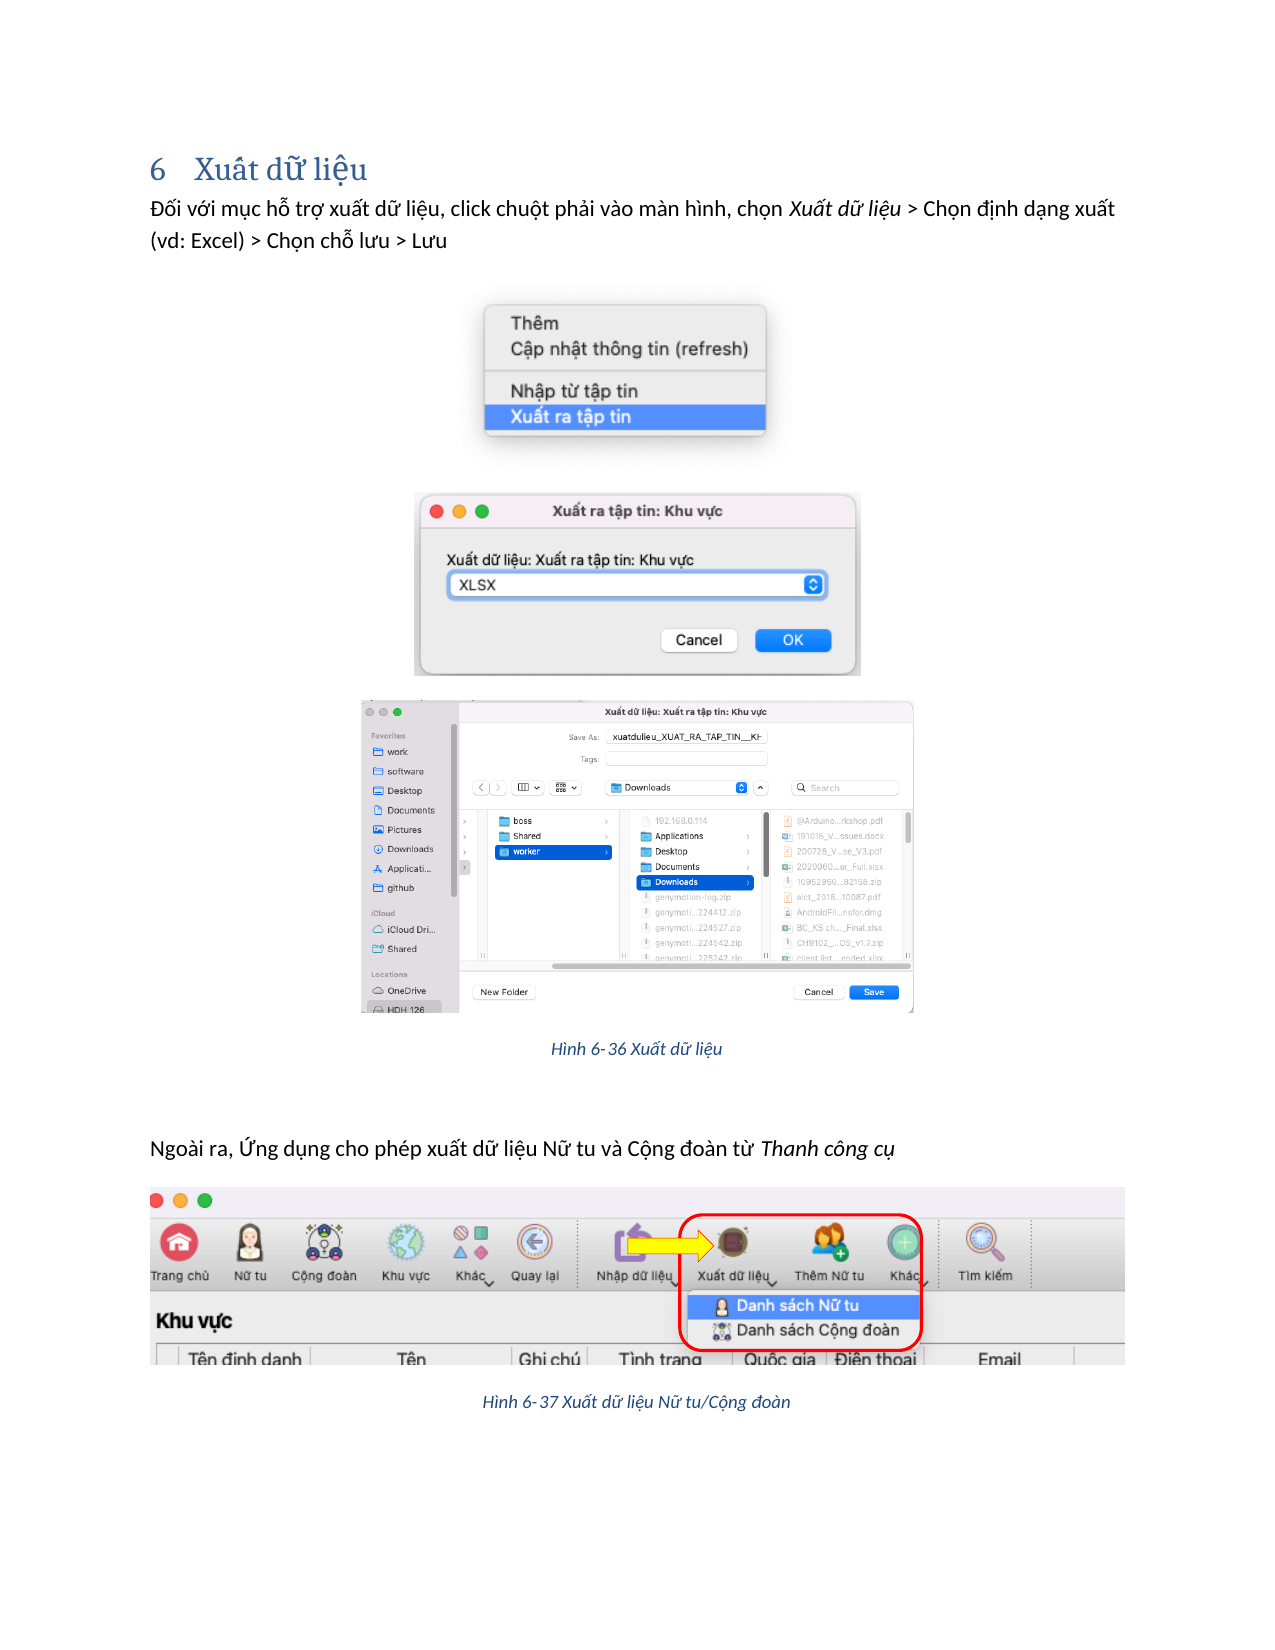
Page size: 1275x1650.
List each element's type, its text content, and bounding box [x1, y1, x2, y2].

picture [427, 279, 848, 467]
picture [361, 700, 914, 1013]
picture [414, 492, 861, 676]
text Đối với mục hỗ trợ xuất dữ liệu, click chuột phải vào màn hình, chọn Xuất dữ liệu > Chọn định dạng xuất (vd: Excel) > Chọn chỗ lưu > Lưu [150, 194, 1125, 254]
picture [150, 1187, 1125, 1365]
text Ngoài ra, Ứng dụng cho phép xuất dữ liệu Nữ tu và Cộng đoàn từ Thanh công cụ [150, 1134, 1125, 1162]
subtitle Xuất dữ liệu [150, 150, 1125, 188]
